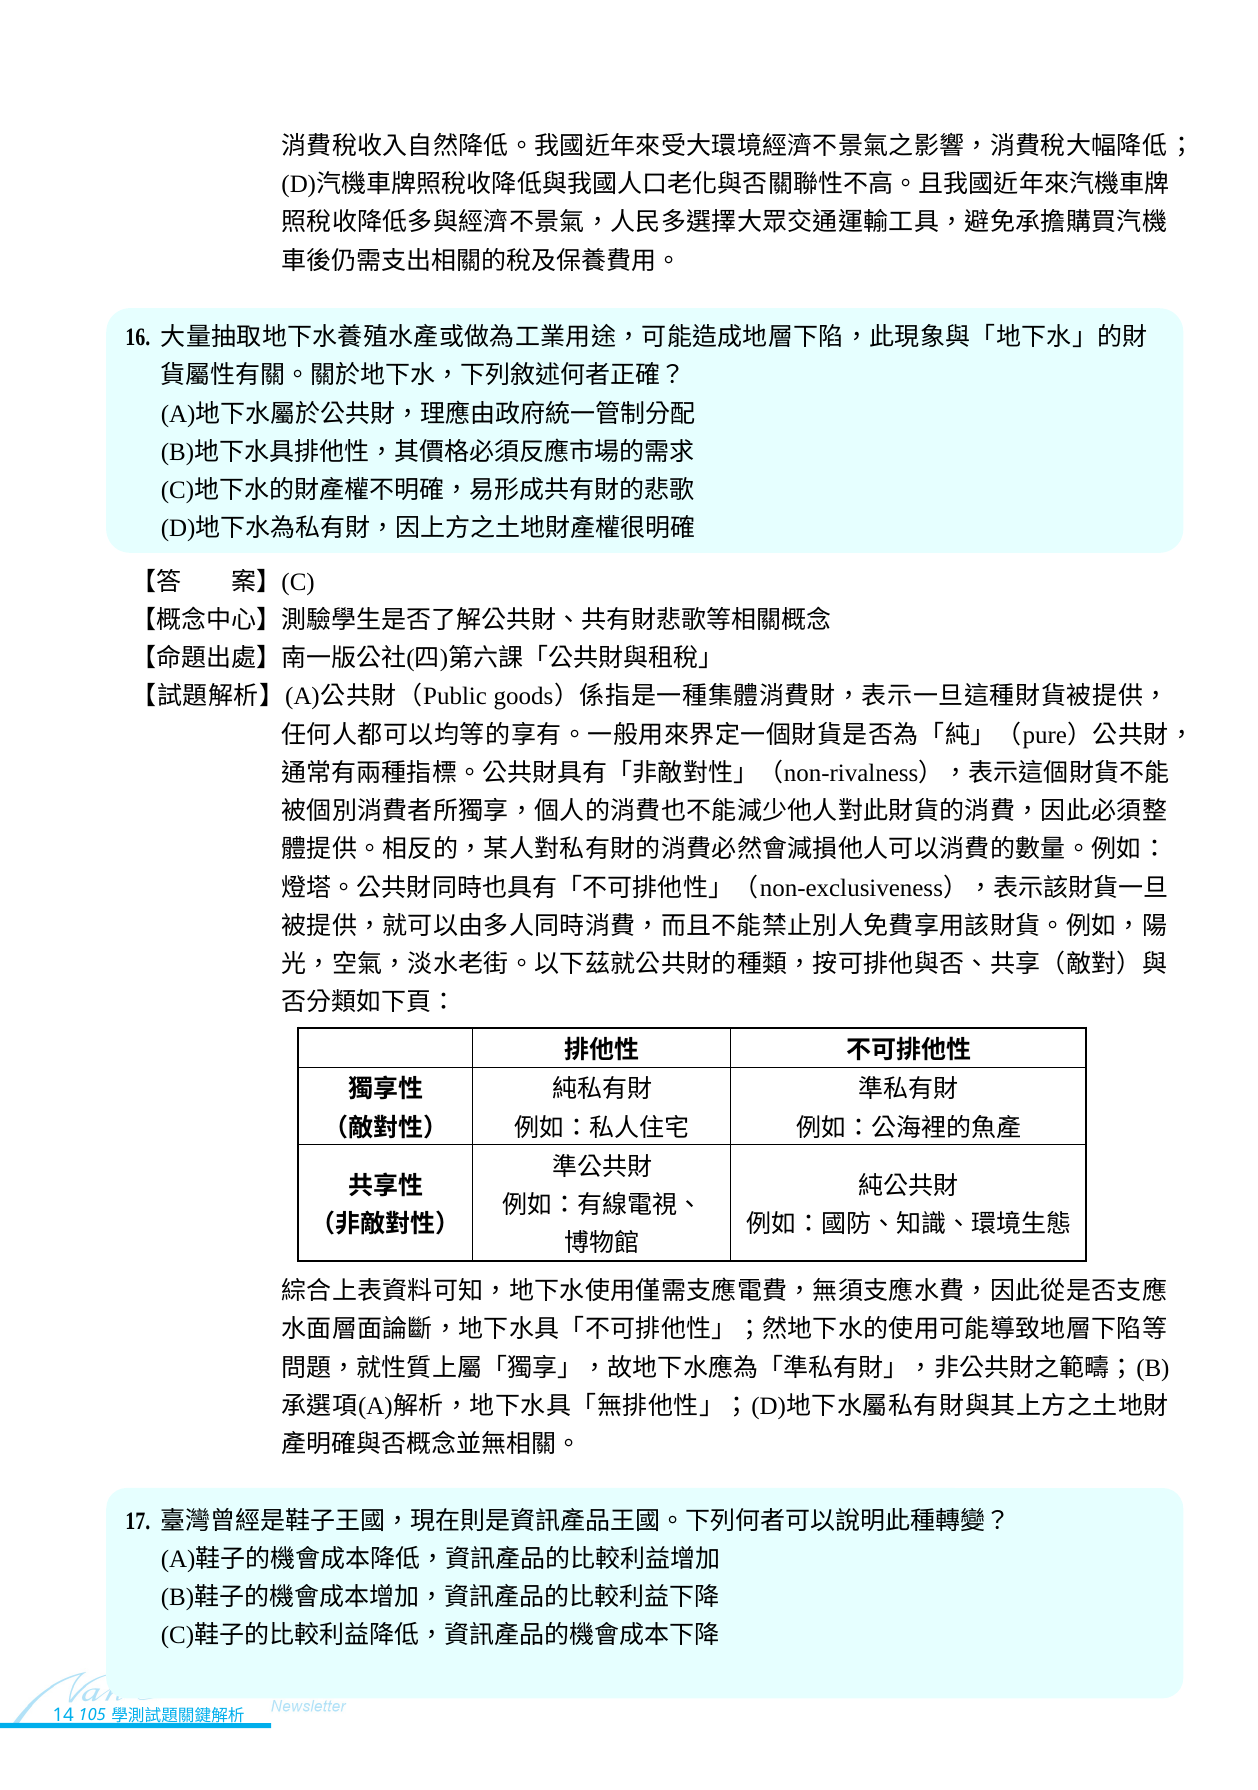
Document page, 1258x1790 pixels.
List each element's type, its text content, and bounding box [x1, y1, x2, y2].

text 【概念中心】測驗學生是否了解公共財、共有財悲歌等相關概念 [131, 598, 1169, 637]
table_cell 純私有財 例如：私人住宅 [473, 1068, 730, 1144]
table_cell 準公共財 例如：有線電視、 博物館 [473, 1145, 730, 1260]
table_header 排他性 [473, 1029, 730, 1067]
text 綜合上表資料可知，地下水使用僅需支應電費，無須支應水費，因此從是否支應水面層面論斷，地下水具「不可排他性」；然地下水的使用可能導致地層下陷等問題，就性質上屬「獨享」，故地下水應為「準私有財」，非公共財之範疇；(B)承選項(A)解析，地下水具「無排他性」；(D)地下水屬私有財與其上方之土地財產明確與否概念並無相關。 [131, 1270, 1169, 1461]
table_cell 準私有財 例如：公海裡的魚產 [731, 1068, 1085, 1144]
text 【命題出處】南一版公社(四)第六課「公共財與租稅」 [131, 637, 1169, 675]
table_cell 純公共財 例如：國防、知識、環境生態 [731, 1145, 1085, 1260]
text 16. 大量抽取地下水養殖水產或做為工業用途，可能造成地層下陷，此現象與「地下水」的財貨屬性有關。關於地下水，下列敘述何者正確？ (A)地下水屬於公共財，理應由政府統一管制分配 (B)地下水具排他性，其價格必須反應市場的需求 (C)地下水的財產權不明確，易形成共有財的悲歌 (D)地下水為私有財，因上方之土地財產權很明確 [125, 316, 1151, 545]
picture [12, 1668, 347, 1724]
table_header 不可排他性 [731, 1029, 1085, 1067]
table_cell 共享性 （非敵對性） [299, 1145, 472, 1260]
table_header [299, 1029, 472, 1067]
text 【試題解析】(A)公共財（Public goods）係指是一種集體消費財，表示一旦這種財貨被提供，任何人都可以均等的享有。一般用來界定一個財貨是否為「純」（pure）公共財，通常有兩種指標。公共財具有「非敵對性」（non-rivalness），表示這個財貨不能被個別消費者所獨享，個人的消費也不能減少他人對此財貨的消費，因此必須整體提供。相反的，某人對私有財的消費必然會減損他人可以消費的數量。例如：燈塔。公共財同時也具有「不可排他性」（non-exclusiveness），表示該財貨一旦被提供，就可以由多人同時消費，而且不能禁止別人免費享用該財貨。例如，陽光，空氣，淡水老街。以下茲就公共財的種類，按可排他與否、共享（敵對）與否分類如下頁： [131, 675, 1169, 1019]
table_cell 獨享性 （敵對性） [299, 1068, 472, 1144]
text 【答 案】(C) [131, 560, 1169, 598]
text 17. 臺灣曾經是鞋子王國，現在則是資訊產品王國。下列何者可以說明此種轉變？ (A)鞋子的機會成本降低，資訊產品的比較利益增加 (B)鞋子的機會成本增加，資訊產品的比較利益下降 (C)鞋子的比較利益降低，資訊產品的機會成本下降 (D)鞋子的比較利益增加，資訊產品的機會成本增加 [125, 1499, 1151, 1652]
